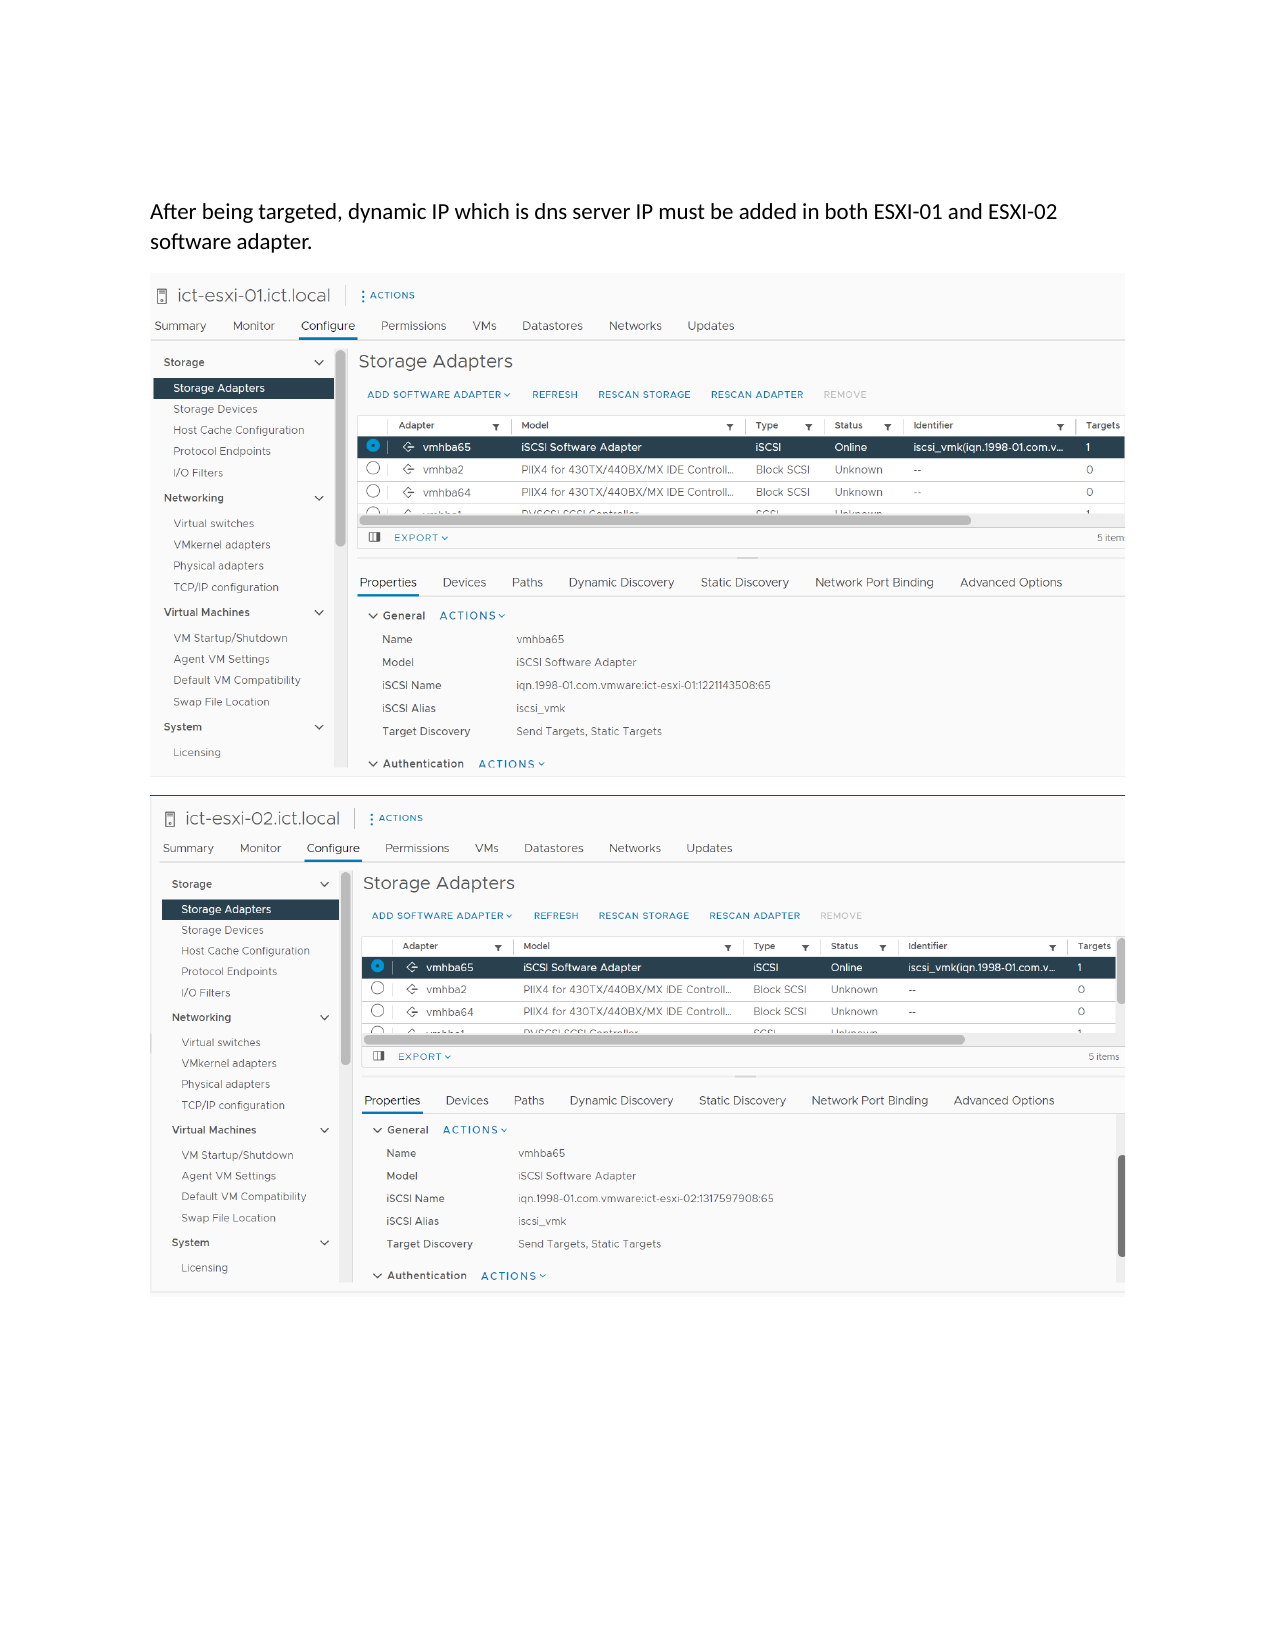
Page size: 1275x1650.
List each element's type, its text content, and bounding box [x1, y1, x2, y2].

picture [150, 273, 1125, 777]
text After being targeted, dynamic IP which is dns server IP must be added in both ESXI-01 and ESXI-02 software adapter. [150, 197, 1125, 255]
picture [150, 795, 1125, 1297]
